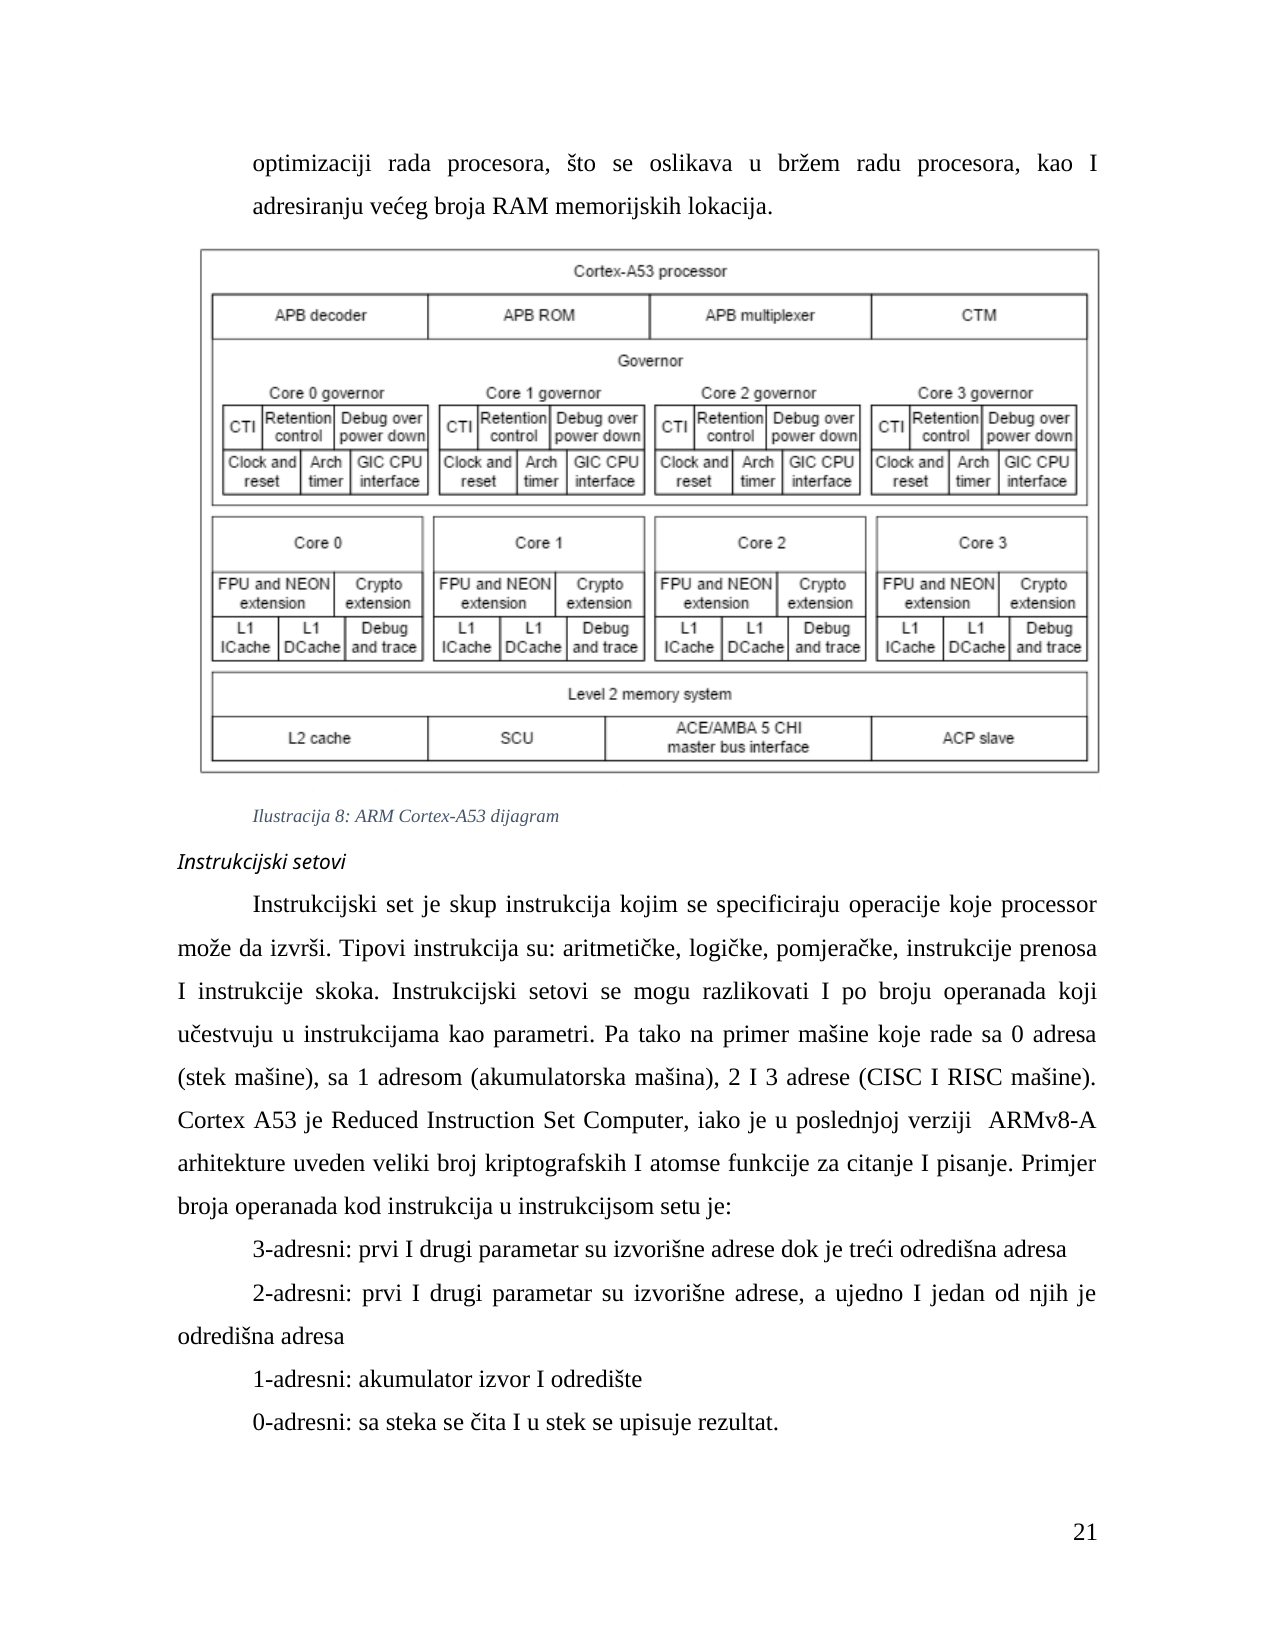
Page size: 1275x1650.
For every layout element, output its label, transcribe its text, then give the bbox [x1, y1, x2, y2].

text 2-adresni: prvi I drugi parametar su izvorišne adrese, a ujedno I jedan od njih je odredišna adresa [177, 1278, 1098, 1349]
text Ilustracija 8: ARM Cortex-A53 dijagram [177, 804, 1098, 826]
text 3-adresni: prvi I drugi parametar su izvorišne adrese dok je treći odredišna adresa [177, 1234, 1098, 1263]
text 1-adresni: akumulator izvor I odredište [177, 1364, 1098, 1393]
text 0-adresni: sa steka se čita I u stek se upisuje rezultat. [177, 1407, 1098, 1436]
text Instrukcijski set je skup instrukcija kojim se specificiraju operacije koje processor može da izvrši. Tipovi instrukcija su: aritmetičke, logičke, pomjeračke, instrukcije prenosa I instrukcije skoka. Instrukcijski setovi se mogu razlikovati I po broju operanada koji učestvuju u instrukcijama kao parametri. Pa tako na primer mašine koje rade sa 0 adresa (stek mašine), sa 1 adresom (akumulatorska mašina), 2 I 3 adrese (CISC I RISC mašine). Cortex A53 je Reduced Instruction Set Computer, iako je u poslednjoj verziji ARMv8-A arhitekture uveden veliki broj kriptografskih I atomse funkcije za citanje I pisanje. Primjer broja operanada kod instrukcija u instrukcijsom setu je: [177, 889, 1098, 1220]
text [177, 148, 1098, 219]
subtitle Instrukcijski setovi [177, 847, 1098, 875]
picture [177, 233, 1123, 791]
